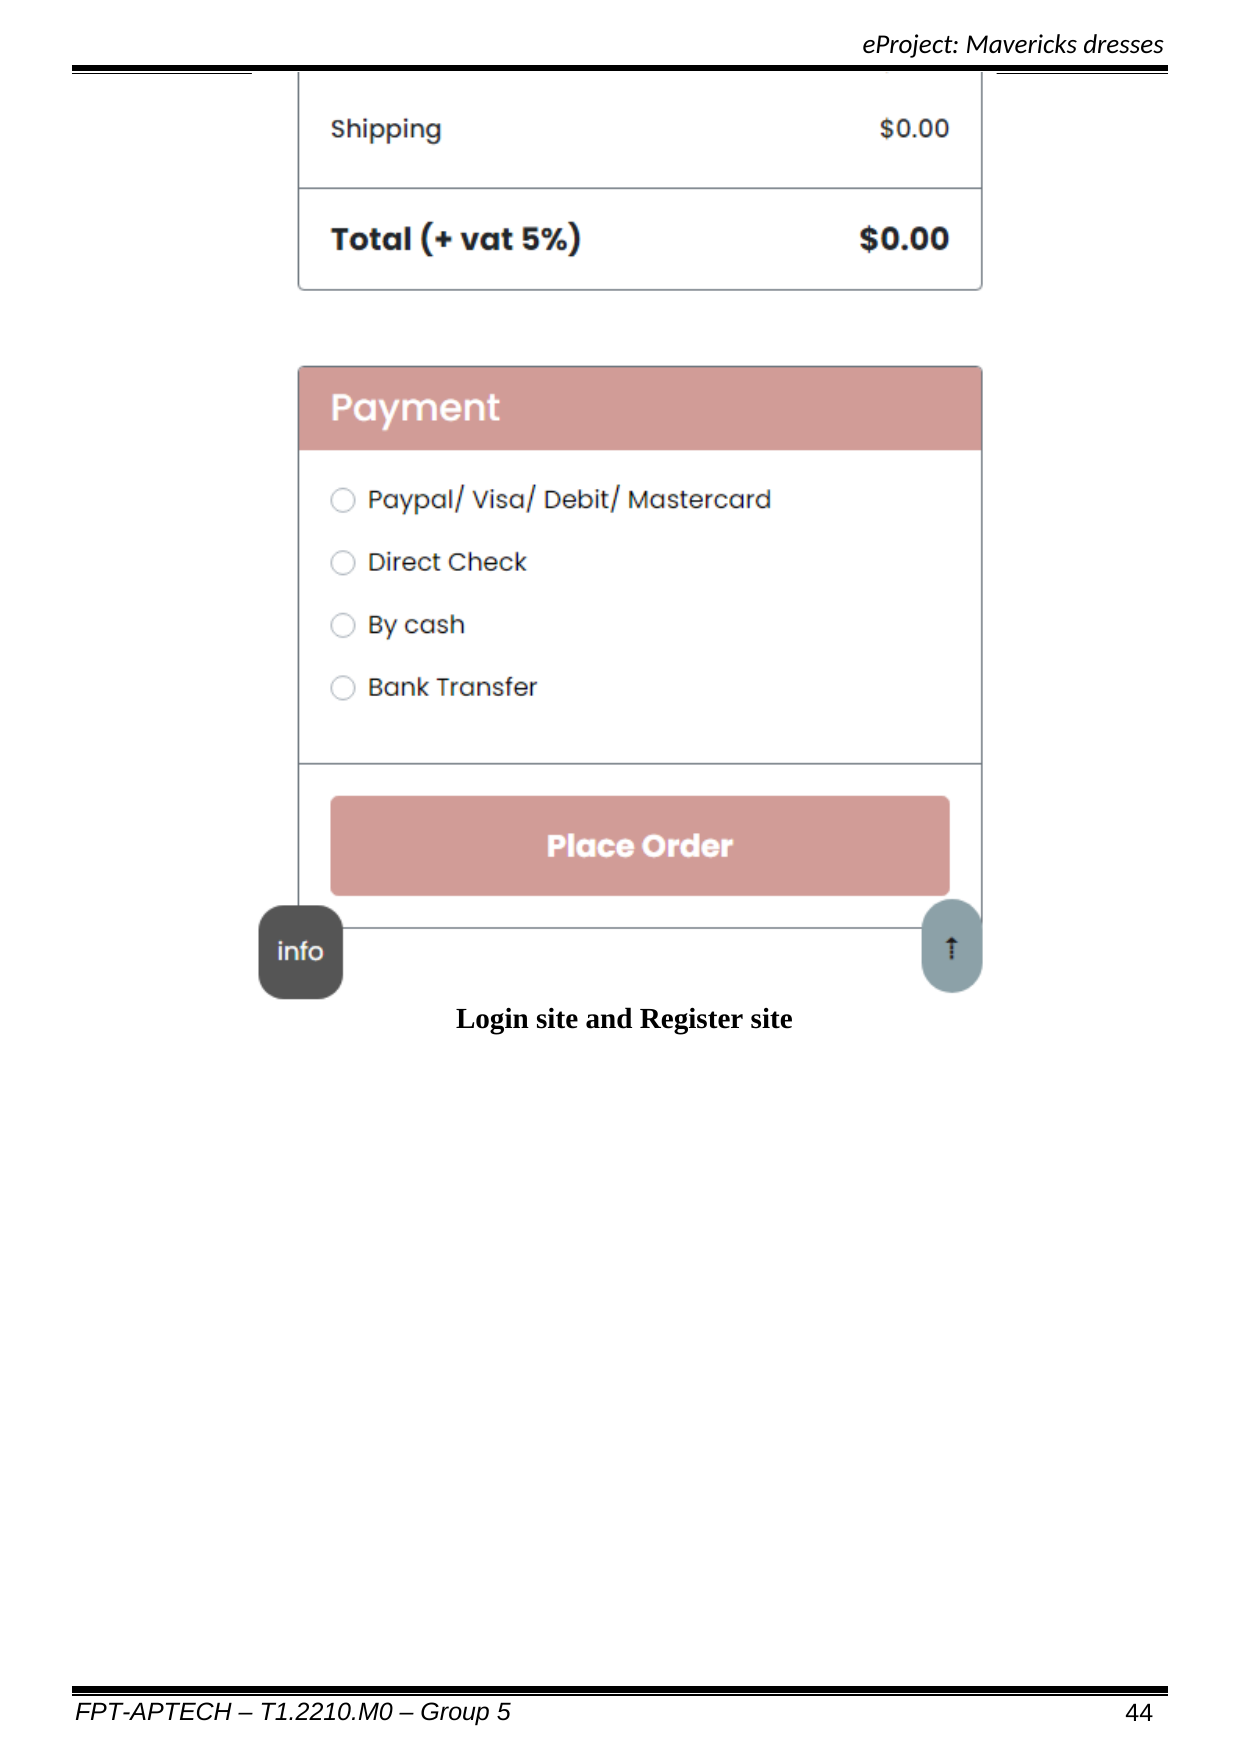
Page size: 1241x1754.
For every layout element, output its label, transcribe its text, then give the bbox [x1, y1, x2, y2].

picture [251, 72, 997, 1001]
text Login site and Register site [46, 1001, 1203, 1034]
